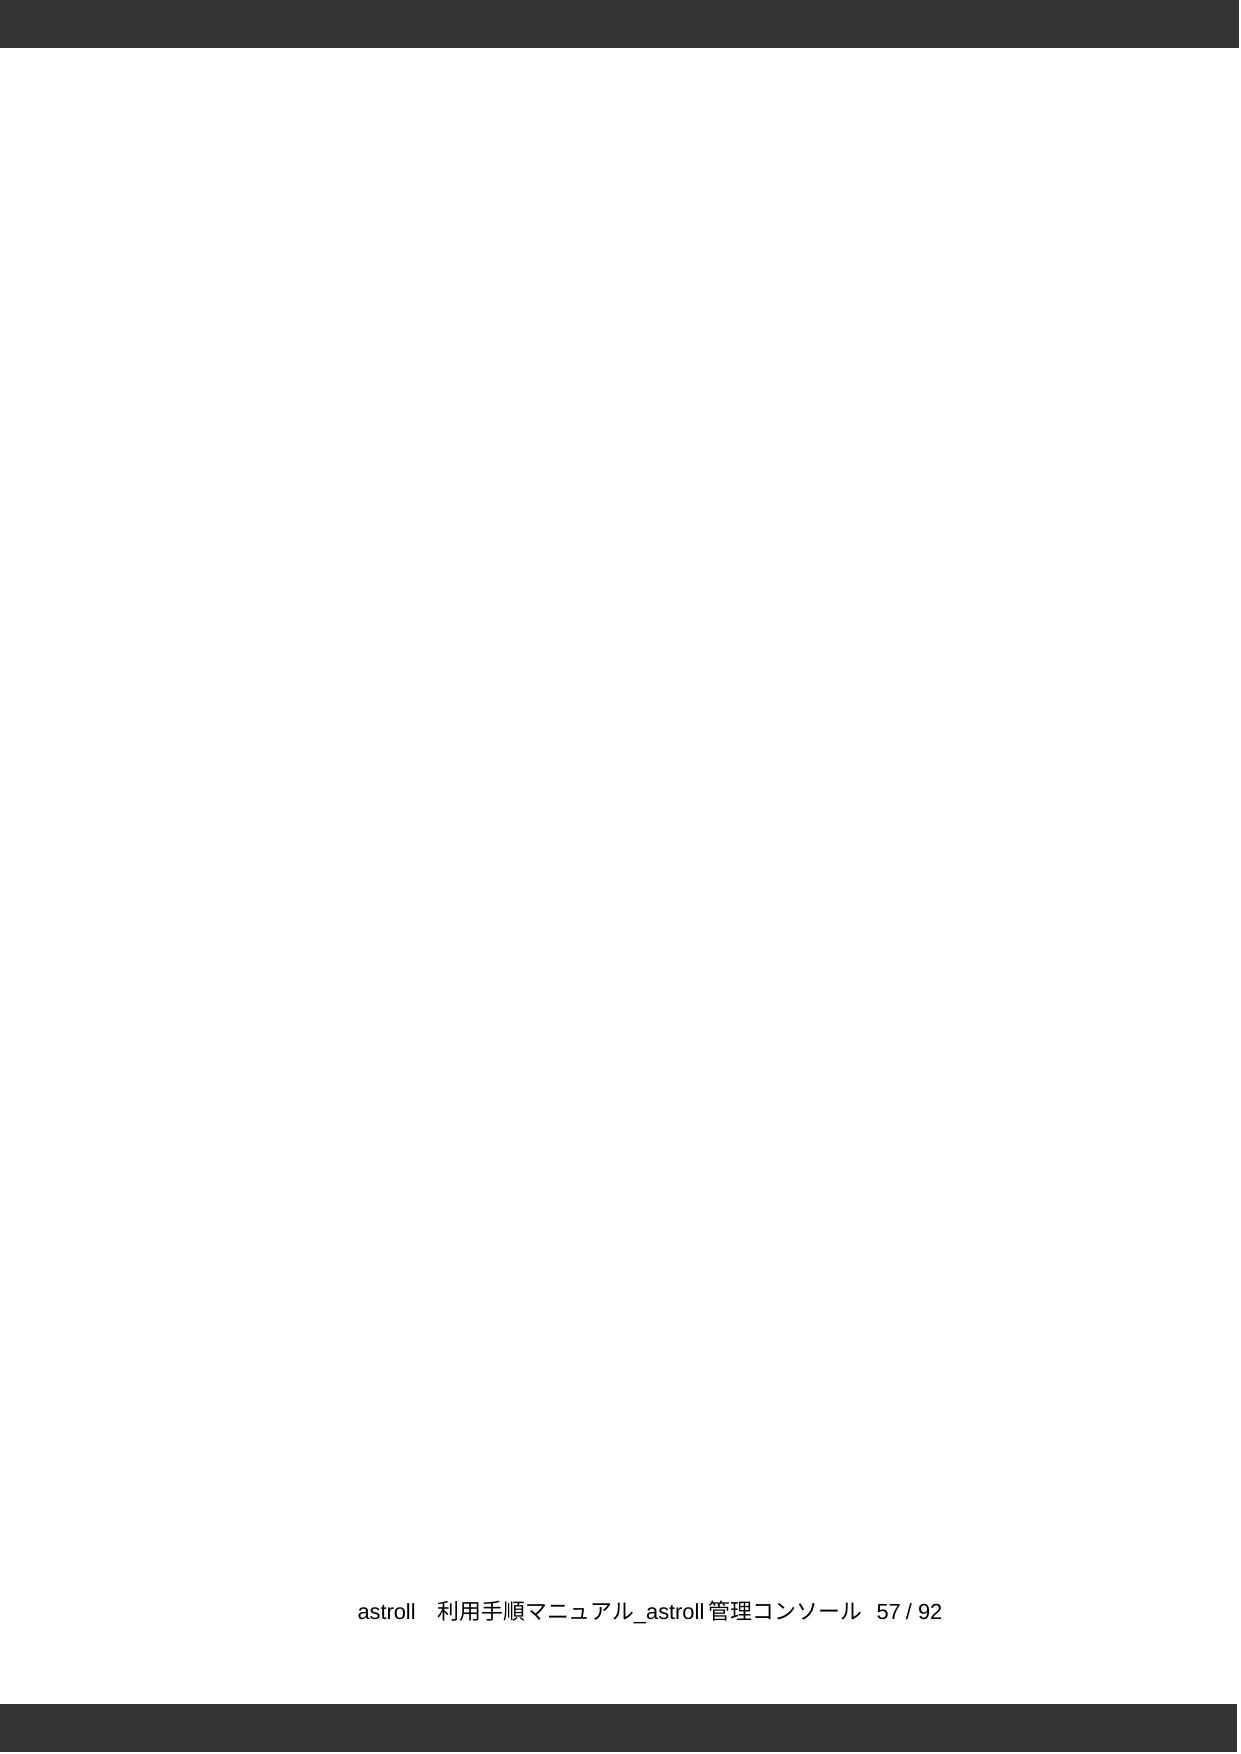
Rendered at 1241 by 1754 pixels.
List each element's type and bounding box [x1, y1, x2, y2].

picture [0, 1704, 1237, 1752]
picture [0, 0, 1239, 48]
